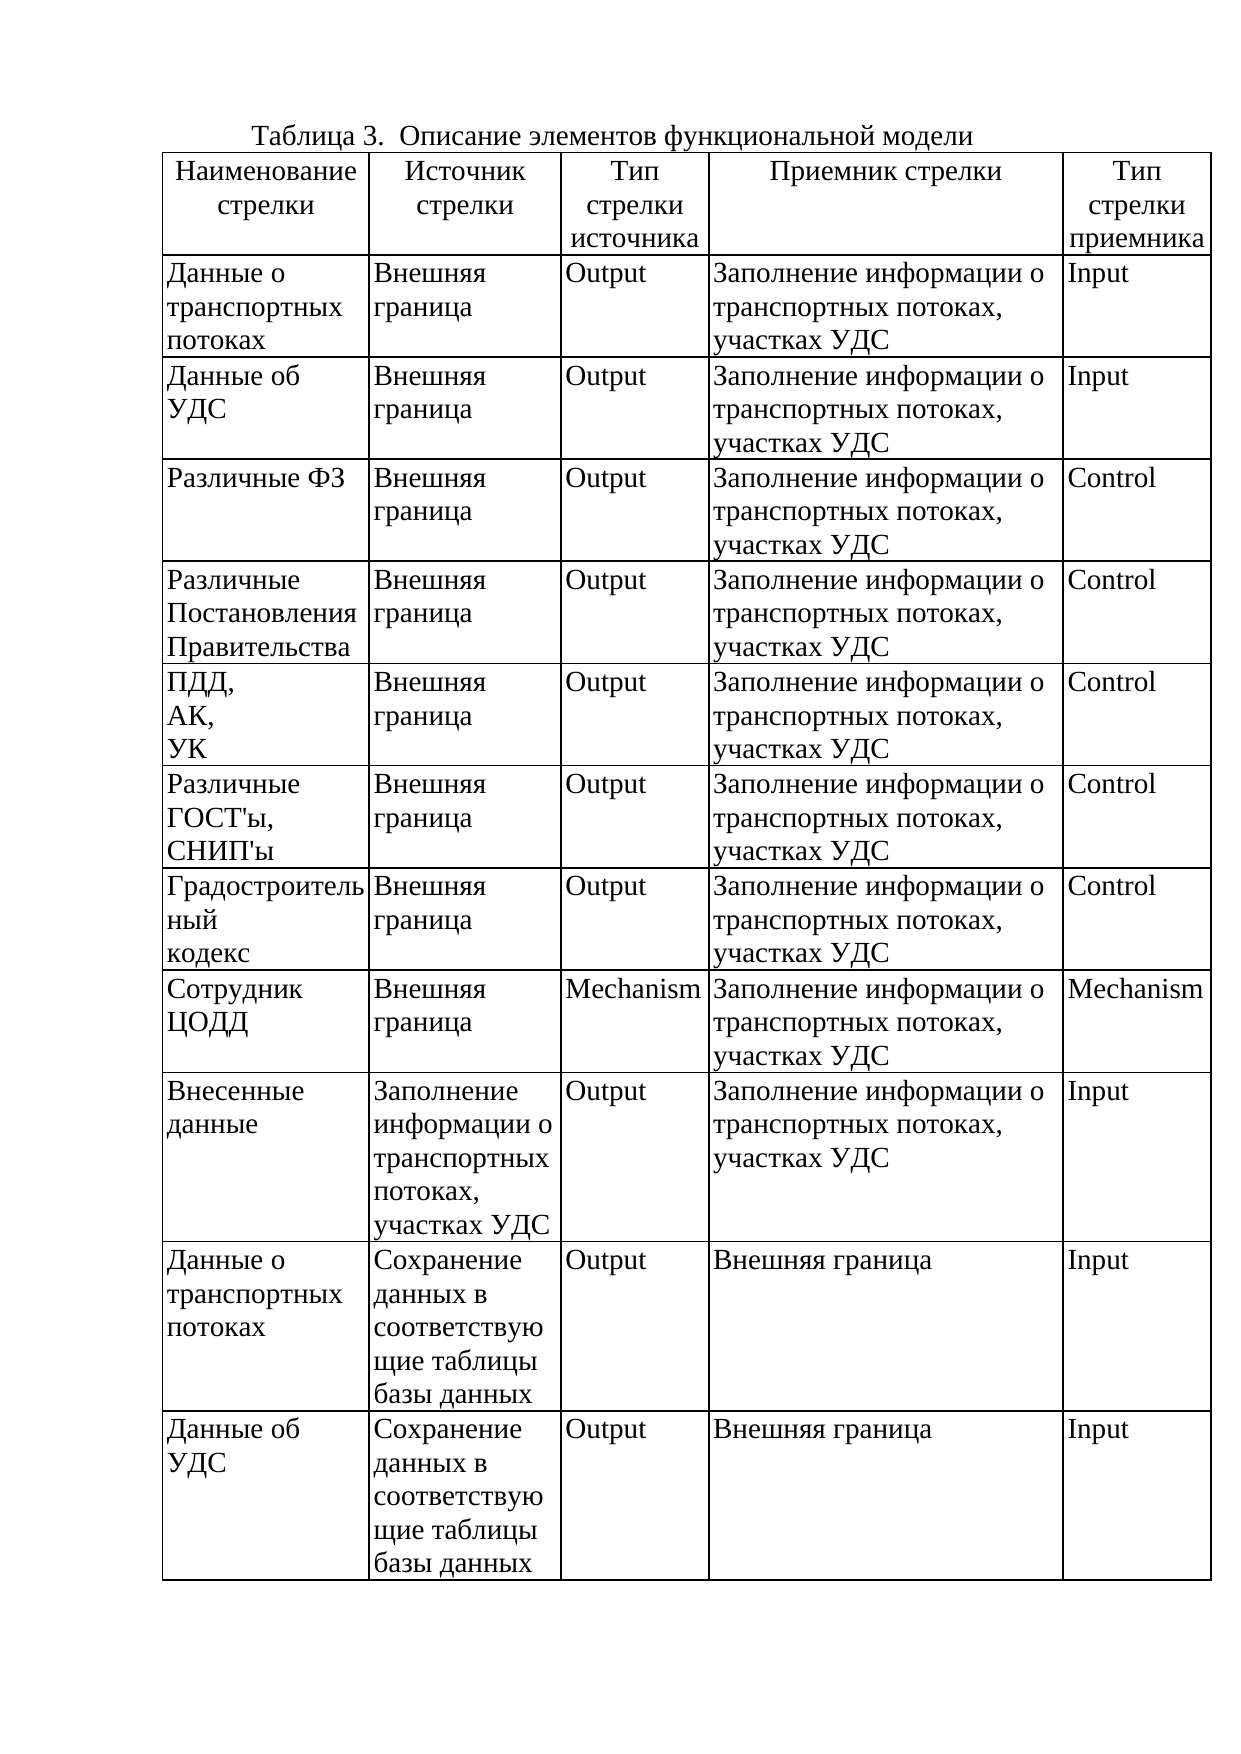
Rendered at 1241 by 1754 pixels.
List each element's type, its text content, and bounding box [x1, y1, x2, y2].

table_cell Output [562, 664, 708, 765]
table_cell Output [562, 460, 708, 560]
table_cell Output [562, 1412, 708, 1579]
table_cell Внешняя граница [370, 460, 560, 560]
table_cell Control [1064, 562, 1210, 663]
table_cell Данные об УДС [163, 358, 368, 458]
table_cell Внесенные данные [163, 1073, 368, 1241]
table_cell Внешняя граница [370, 664, 560, 765]
table_cell Mechanism [562, 971, 708, 1071]
table_header Наименование стрелки [163, 153, 368, 254]
table_cell Output [562, 869, 708, 969]
table_cell Внешняя граница [370, 562, 560, 663]
table_cell Input [1064, 1412, 1210, 1579]
text Таблица 3. Описание элементов функциональной модели [177, 118, 1152, 152]
table_cell Control [1064, 460, 1210, 560]
table_cell Внешняя граница [370, 766, 560, 867]
table_header Приемник стрелки [710, 153, 1062, 254]
table_cell Control [1064, 664, 1210, 765]
table_cell Данные о транспортных потоках [163, 1242, 368, 1410]
table_cell Input [1064, 358, 1210, 458]
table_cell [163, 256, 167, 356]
table_cell Output [562, 766, 708, 867]
table_cell Output [562, 256, 708, 356]
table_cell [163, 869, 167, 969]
table_cell Mechanism [1064, 971, 1210, 1071]
table_cell Внешняя граница [710, 1412, 1062, 1579]
table_cell Output [562, 562, 708, 663]
table_cell Внешняя граница [710, 1242, 1062, 1410]
table_cell Внешняя граница [370, 971, 560, 1071]
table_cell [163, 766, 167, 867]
table_cell Output [562, 1073, 708, 1241]
table_cell Внешняя граница [370, 358, 560, 458]
table_cell Control [1064, 766, 1210, 867]
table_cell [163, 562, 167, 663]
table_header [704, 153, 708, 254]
table_cell Control [1064, 869, 1210, 969]
table_cell Сотрудник ЦОДД [163, 971, 368, 1071]
table_cell Input [1064, 1073, 1210, 1241]
table_cell Заполнение информации о транспортных потоках, участках УДС [710, 1073, 1062, 1241]
table_cell Данные об УДС [163, 1412, 368, 1579]
table_cell Input [1064, 1242, 1210, 1410]
table_cell Различные ФЗ [163, 460, 368, 560]
table_cell Output [562, 358, 708, 458]
table_header Источник стрелки [370, 153, 560, 254]
table_cell Output [562, 1242, 708, 1410]
table_cell Внешняя граница [370, 256, 560, 356]
table_cell Input [1064, 256, 1210, 356]
table_cell Внешняя граница [370, 869, 560, 969]
